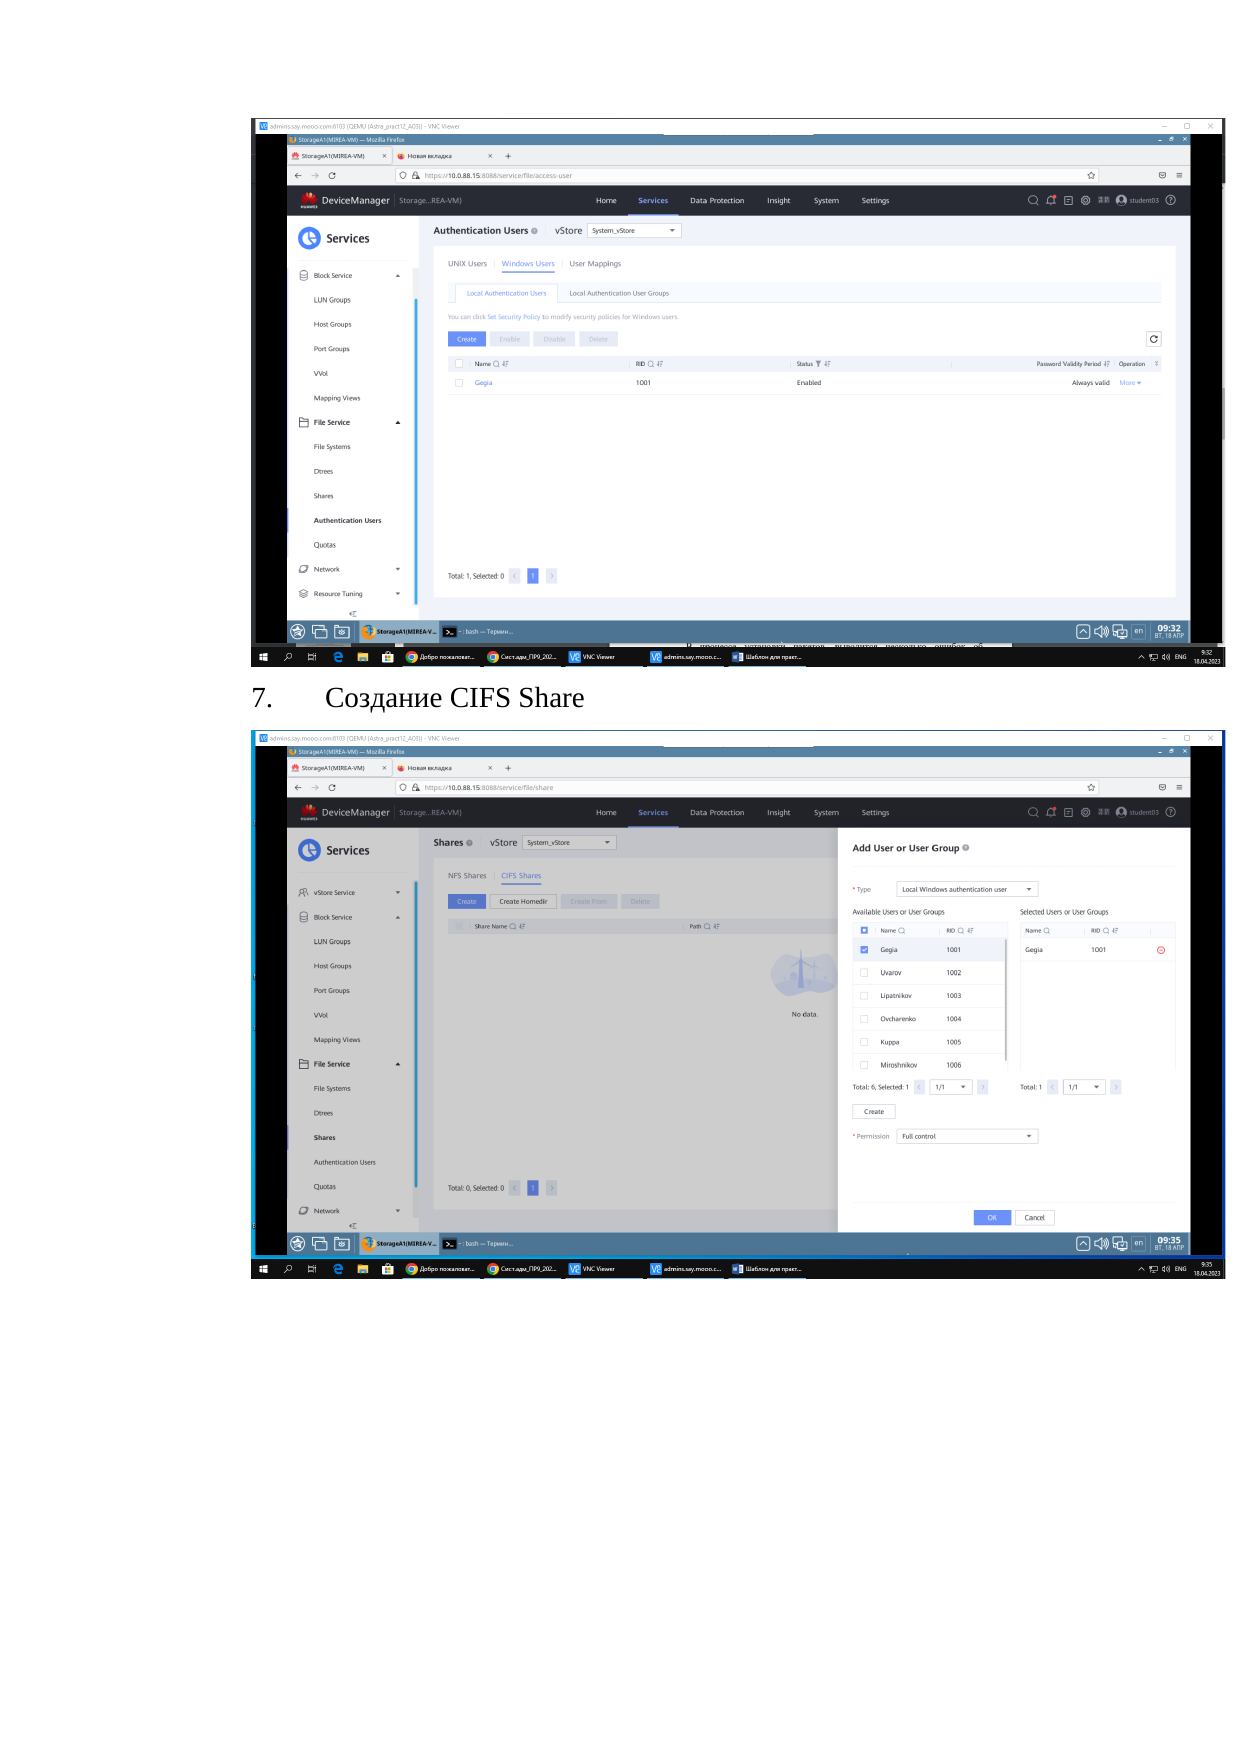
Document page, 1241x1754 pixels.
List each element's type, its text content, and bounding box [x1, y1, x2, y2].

list Создание CIFS Share [177, 680, 1152, 714]
picture [251, 118, 1226, 667]
picture [251, 730, 1226, 1279]
